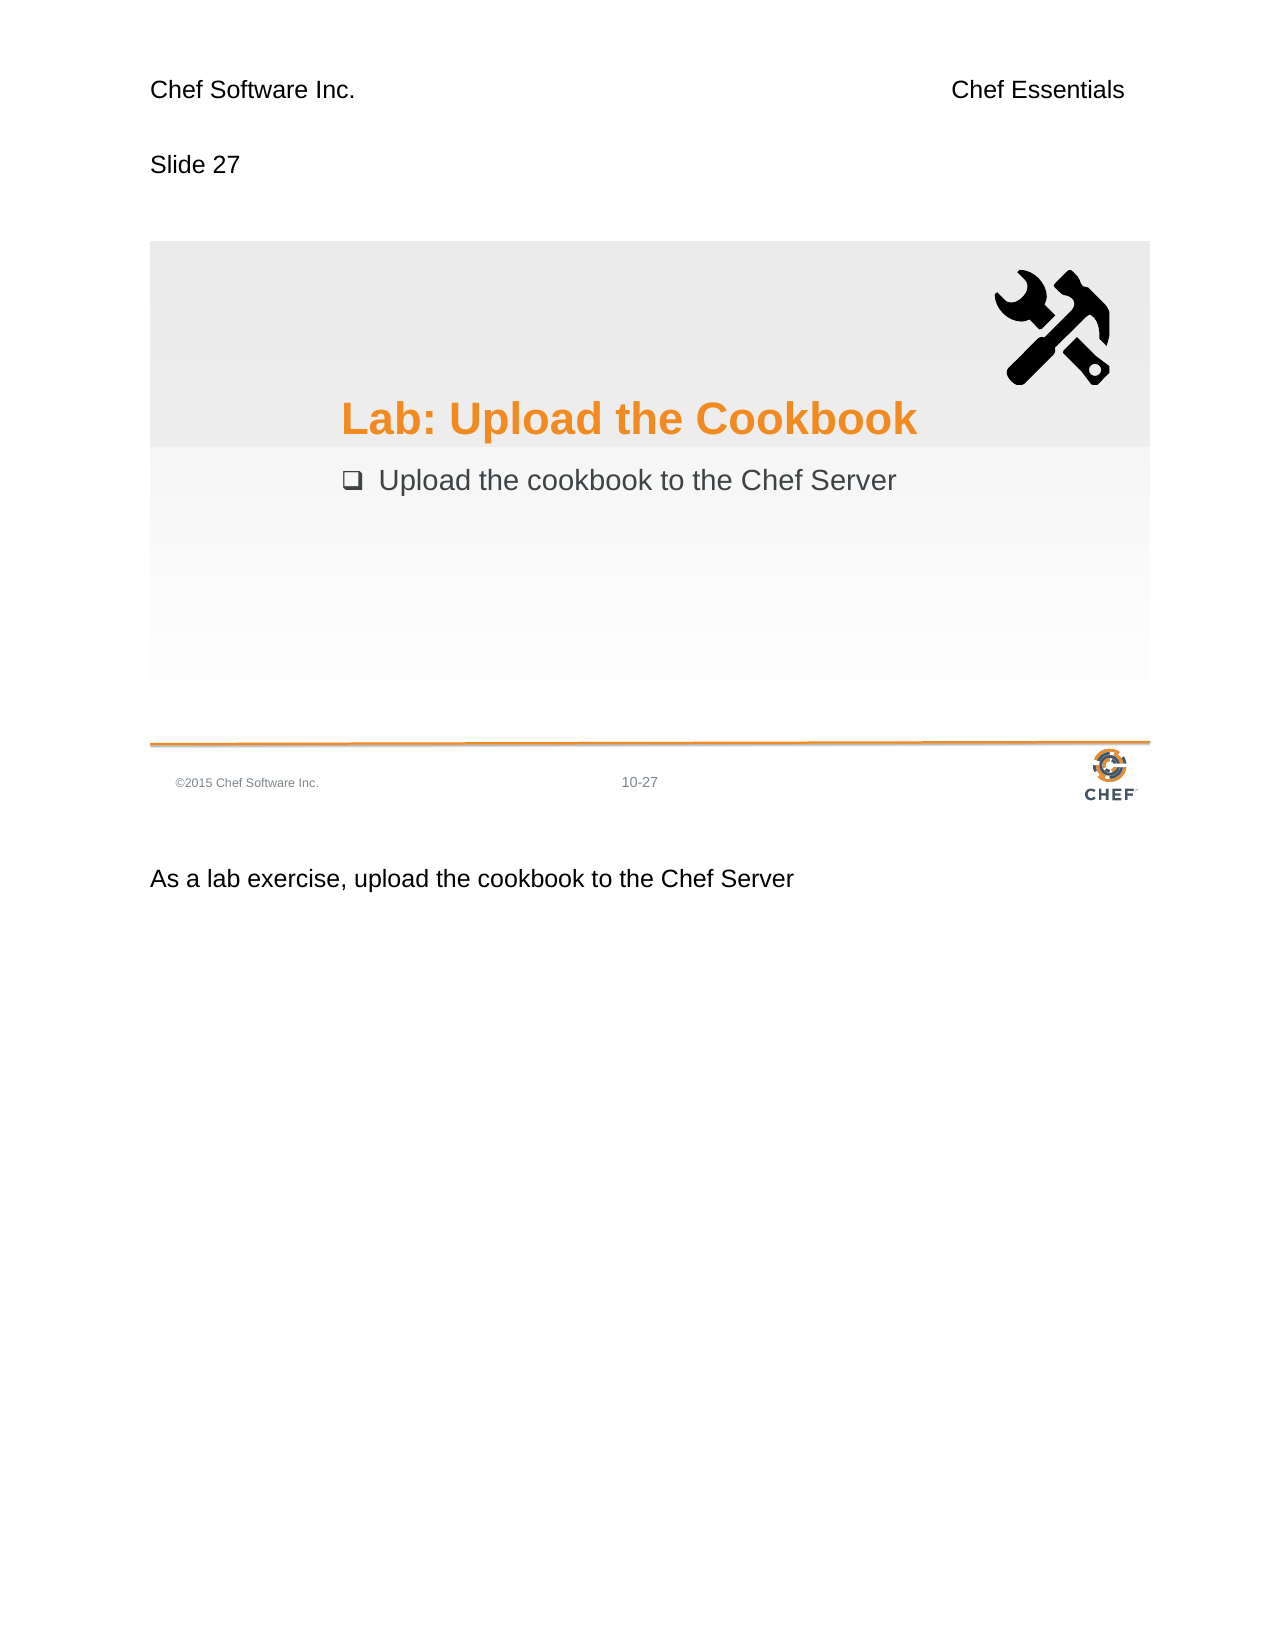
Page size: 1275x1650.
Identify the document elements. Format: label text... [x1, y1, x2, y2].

text As a lab exercise, upload the cookbook to the Chef Server [150, 864, 1125, 893]
text Slide 27 [150, 150, 1125, 179]
